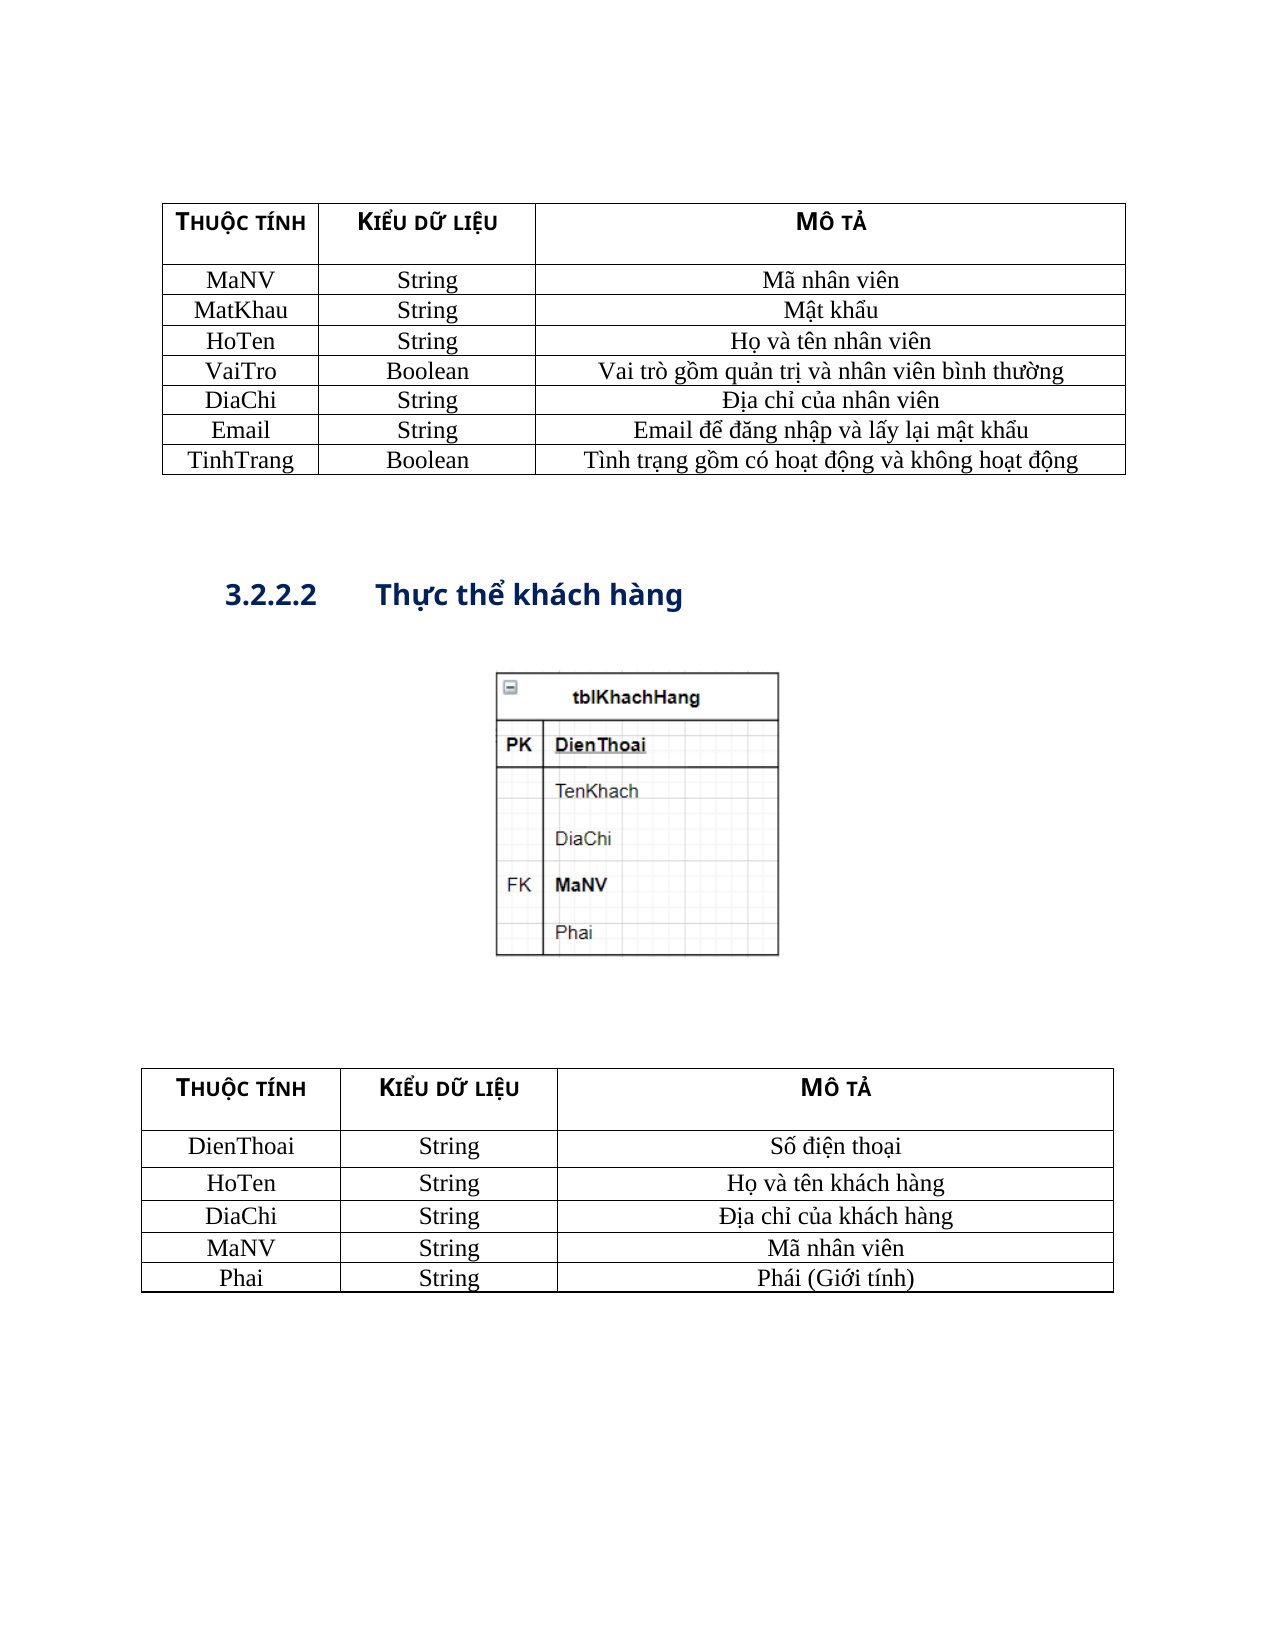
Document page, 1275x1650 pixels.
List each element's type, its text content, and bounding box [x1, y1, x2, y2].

table_cell Boolean [319, 445, 535, 474]
table_cell String [319, 415, 535, 444]
table_cell String [319, 326, 535, 355]
table_cell Email để đăng nhập và lấy lại mật khẩu [536, 415, 1125, 444]
table_cell MaNV [142, 1233, 340, 1262]
table_cell String [319, 386, 535, 414]
table_cell DiaChi [163, 386, 318, 414]
table_cell DiaChi [142, 1201, 340, 1232]
table_cell VaiTro [163, 356, 318, 384]
table_cell Họ và tên khách hàng [558, 1168, 1113, 1200]
table_cell String [319, 295, 535, 325]
table_cell String [341, 1201, 557, 1232]
table_cell Phái (Giới tính) [558, 1263, 1113, 1291]
table_cell Mật khẩu [536, 295, 1125, 325]
table_cell TinhTrang [163, 445, 318, 474]
table_cell Phai [142, 1263, 340, 1291]
table_header Thuộc tính [163, 204, 318, 264]
table_cell HoTen [163, 326, 318, 355]
table_cell String [341, 1263, 557, 1291]
table_cell DienThoai [142, 1131, 340, 1167]
subtitle Thực thể khách hàng [225, 575, 1125, 614]
table_header Kiểu dữ liệu [319, 204, 535, 264]
table_cell Boolean [319, 356, 535, 384]
picture [495, 670, 780, 958]
table_cell MatKhau [163, 295, 318, 325]
table_cell Vai trò gồm quản trị và nhân viên bình thường [536, 356, 1125, 384]
table_cell Tình trạng gồm có hoạt động và không hoạt động [536, 445, 1125, 474]
table_header Mô tả [536, 204, 1125, 264]
table_cell Email [163, 415, 318, 444]
table_cell Mã nhân viên [558, 1233, 1113, 1262]
table_cell Địa chỉ của khách hàng [558, 1201, 1113, 1232]
table_cell Địa chỉ của nhân viên [536, 386, 1125, 414]
table_cell MaNV [163, 265, 318, 294]
table_cell String [341, 1168, 557, 1200]
table_cell HoTen [142, 1168, 340, 1200]
table_cell String [341, 1233, 557, 1262]
table_cell String [319, 265, 535, 294]
table_header Mô tả [558, 1069, 1113, 1130]
table_cell Họ và tên nhân viên [536, 326, 1125, 355]
table_cell String [341, 1131, 557, 1167]
table_cell Mã nhân viên [536, 265, 1125, 294]
table_header Kiểu dữ liệu [341, 1069, 557, 1130]
table_cell Số điện thoại [558, 1131, 1113, 1167]
table_header Thuộc tính [142, 1069, 340, 1130]
